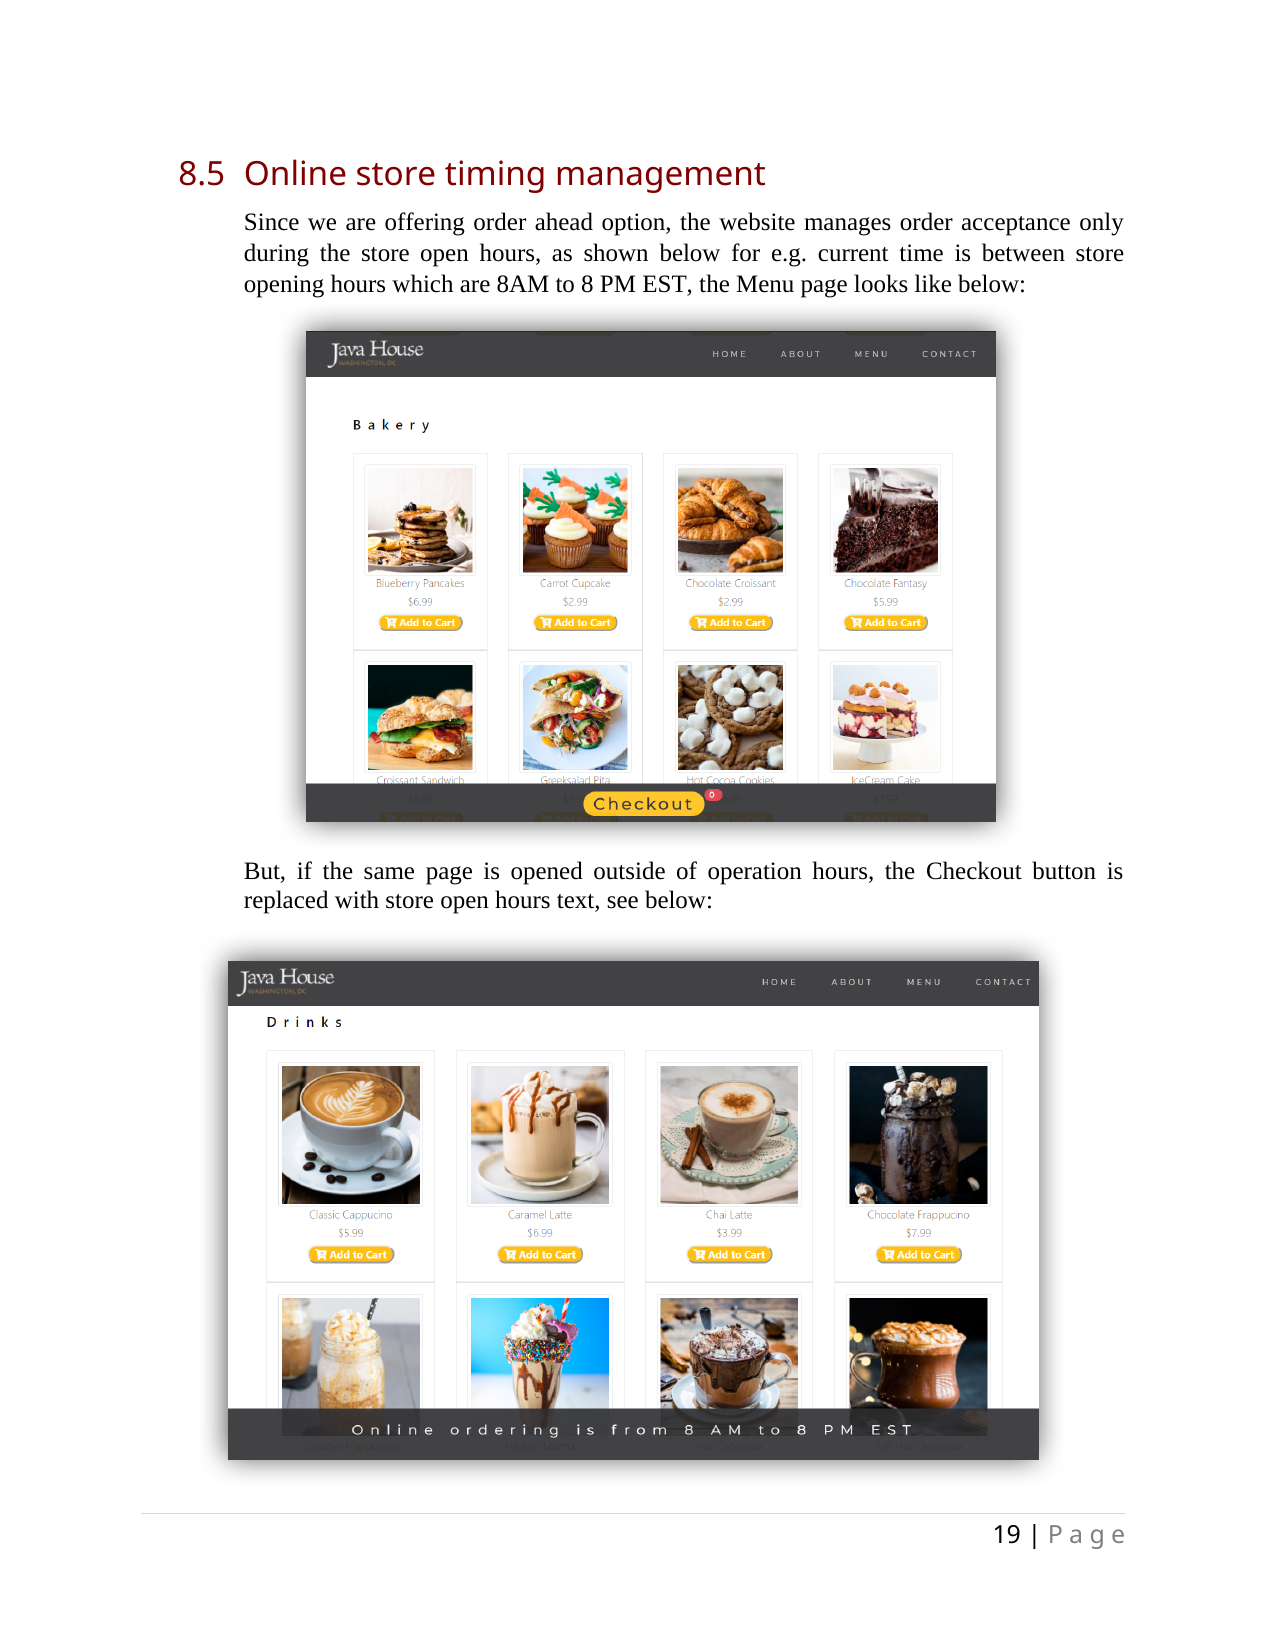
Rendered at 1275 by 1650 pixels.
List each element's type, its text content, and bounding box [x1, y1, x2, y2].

list Since we are offering order ahead option, the website manages order acceptance only during the store open hours, as shown below for e.g. current time is between store opening hours which are 8AM to 8 PM EST, the Menu page looks like below: [244, 207, 1125, 298]
subtitle Online store timing management [178, 150, 1125, 195]
picture [228, 961, 1039, 1460]
picture [306, 331, 996, 822]
text But, if the same page is opened outside of operation hours, the Checkout button is replaced with store open hours text, see below: [244, 856, 1125, 913]
